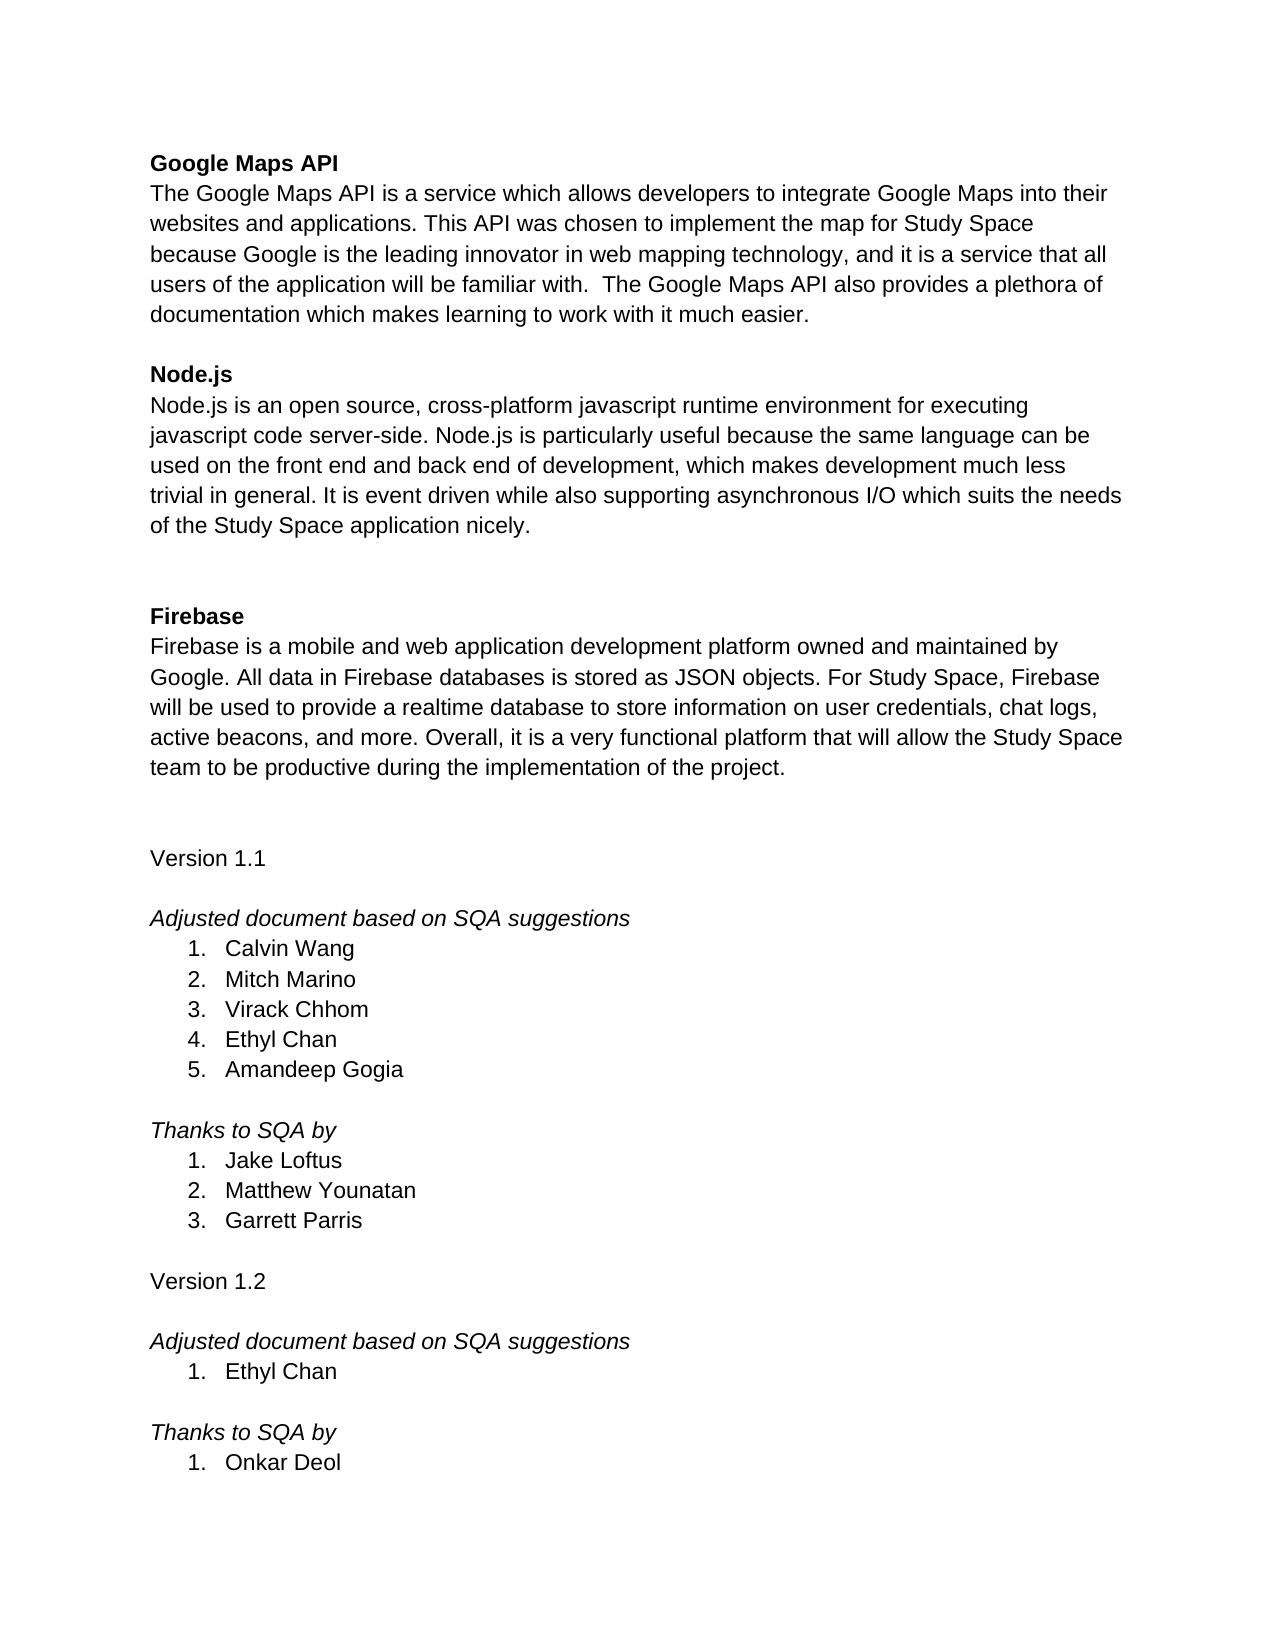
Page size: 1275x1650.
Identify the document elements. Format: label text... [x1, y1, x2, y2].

text Adjusted document based on SQA suggestions [150, 905, 1125, 932]
text Google Maps API [150, 150, 1125, 176]
text Adjusted document based on SQA suggestions [150, 1328, 1125, 1354]
list Garrett Parris [187, 1207, 1125, 1234]
list Ethyl Chan [187, 1026, 1125, 1052]
list Virack Chhom [187, 996, 1125, 1022]
list Mitch Marino [187, 966, 1125, 992]
text Firebase is a mobile and web application development platform owned and maintained by Google. All data in Firebase databases is stored as JSON objects. For Study Space, Firebase will be used to provide a realtime database to store information on user credentials, chat logs, active beacons, and more. Overall, it is a very functional platform that will allow the Study Space team to be productive during the implementation of the project. [150, 633, 1125, 781]
list Ethyl Chan [187, 1358, 1125, 1385]
text Node.js is an open source, cross-platform javascript runtime environment for executing javascript code server-side. Node.js is particularly useful because the same language can be used on the front end and back end of development, which makes development much less trivial in general. It is event driven while also supporting asynchronous I/O which suits the needs of the Study Space application nicely. [150, 392, 1125, 539]
text Thanks to SQA by [150, 1419, 1125, 1445]
text Version 1.2 [150, 1268, 1125, 1294]
list Jake Loftus [187, 1147, 1125, 1173]
list Amandeep Gogia [187, 1056, 1125, 1083]
text Thanks to SQA by [150, 1117, 1125, 1143]
text Version 1.1 [150, 845, 1125, 871]
list Onkar Deol [187, 1449, 1125, 1475]
text Node.js [150, 361, 1125, 388]
list Calvin Wang [187, 935, 1125, 962]
text Firebase [150, 603, 1125, 629]
list Matthew Younatan [187, 1177, 1125, 1203]
text The Google Maps API is a service which allows developers to integrate Google Maps into their websites and applications. This API was chosen to implement the map for Study Space because Google is the leading innovator in web mapping technology, and it is a service that all users of the application will be familiar with. The Google Maps API also provides a plethora of documentation which makes learning to work with it much easier. [150, 180, 1125, 327]
